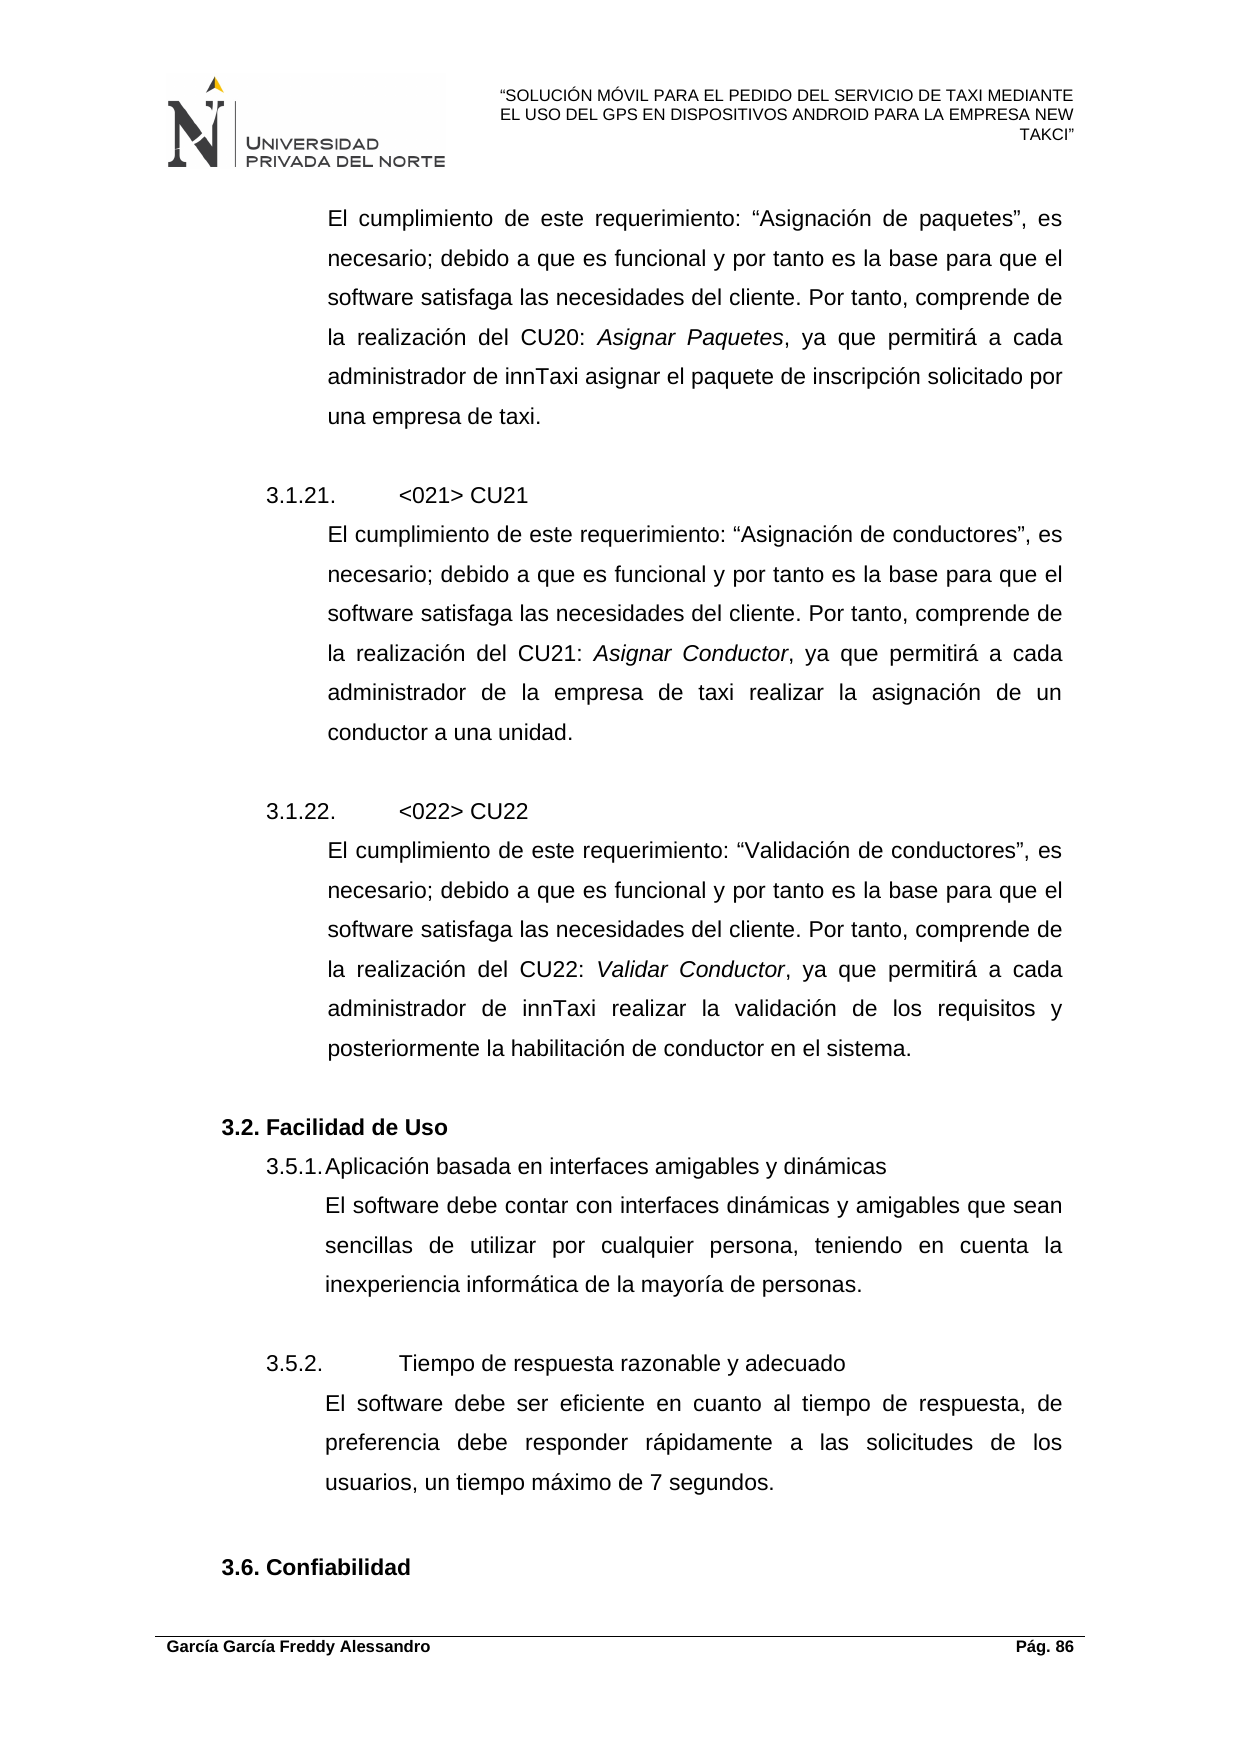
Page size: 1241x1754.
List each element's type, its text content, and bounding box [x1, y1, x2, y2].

list El software debe contar con interfaces dinámicas y amigables que sean sencillas de utilizar por cualquier persona, teniendo en cuenta la inexperiencia informática de la mayoría de personas. [325, 1192, 1063, 1298]
list Facilidad de Uso [221, 1113, 1063, 1140]
list El software debe ser eficiente en cuanto al tiempo de respuesta, de preferencia debe responder rápidamente a las solicitudes de los usuarios, un tiempo máximo de 7 segundos. [325, 1390, 1063, 1495]
list El cumplimiento de este requerimiento: “Validación de conductores”, es necesario; debido a que es funcional y por tanto es la base para que el software satisfaga las necesidades del cliente. Por tanto, comprende de la realización del CU22: Validar Conductor, ya que permitirá a cada administrador de innTaxi realizar la validación de los requisitos y posteriormente la habilitación de conductor en el sistema. [327, 837, 1063, 1061]
list Aplicación basada en interfaces amigables y dinámicas [266, 1153, 1063, 1179]
list El cumplimiento de este requerimiento: “Asignación de paquetes”, es necesario; debido a que es funcional y por tanto es la base para que el software satisfaga las necesidades del cliente. Por tanto, comprende de la realización del CU20: Asignar Paquetes, ya que permitirá a cada administrador de innTaxi asignar el paquete de inscripción solicitado por una empresa de taxi. [327, 205, 1063, 429]
list <022> CU22 [266, 798, 1063, 824]
list El cumplimiento de este requerimiento: “Asignación de conductores”, es necesario; debido a que es funcional y por tanto es la base para que el software satisfaga las necesidades del cliente. Por tanto, comprende de la realización del CU21: Asignar Conductor, ya que permitirá a cada administrador de la empresa de taxi realizar la asignación de un conductor a una unidad. [327, 521, 1063, 745]
list Tiempo de respuesta razonable y adecuado [266, 1350, 1063, 1377]
list <021> CU21 [266, 482, 1063, 508]
picture [166, 73, 447, 169]
list Confiabilidad [221, 1554, 1063, 1580]
